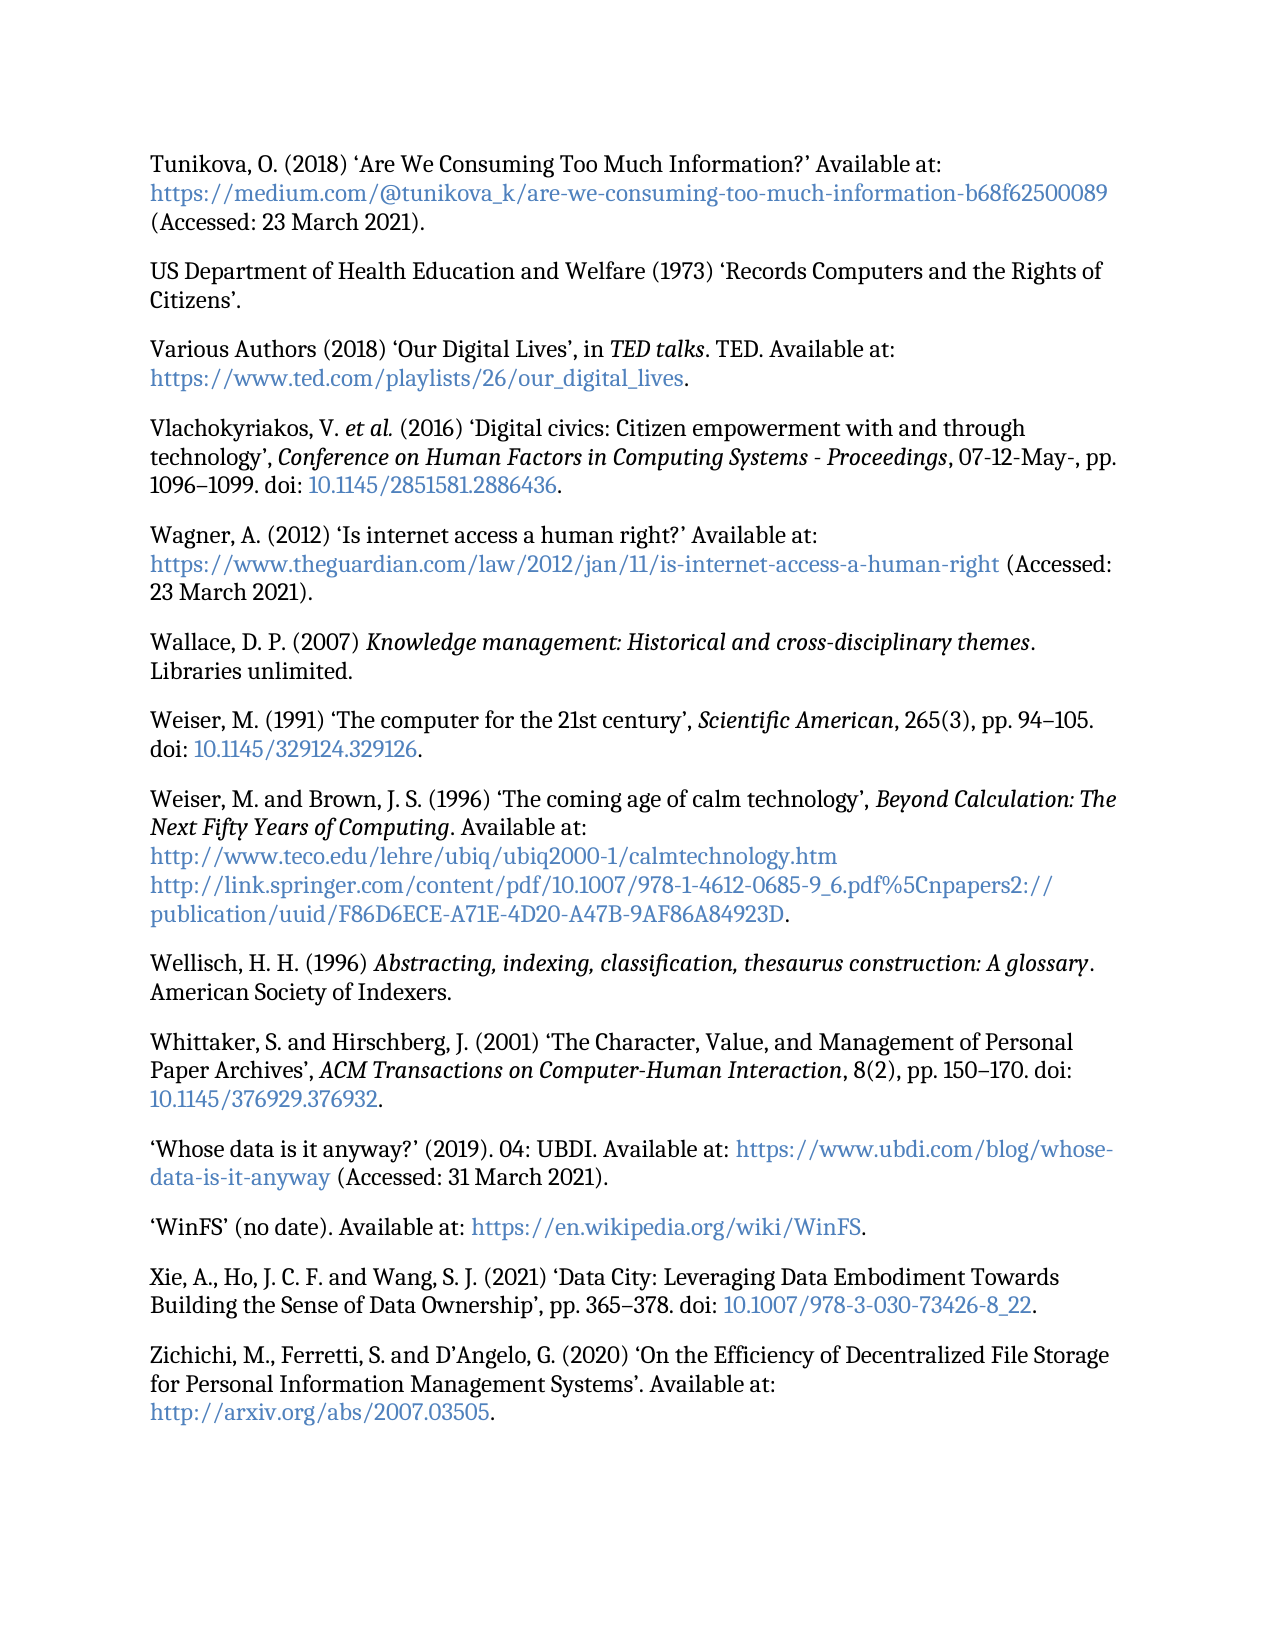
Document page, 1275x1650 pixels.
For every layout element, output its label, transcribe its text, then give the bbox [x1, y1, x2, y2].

text Xie, A., Ho, J. C. F. and Wang, S. J. (2021) ‘Data City: Leveraging Data Embodiment Towards Building the Sense of Data Ownership’, pp. 365–378. doi: 10.1007/978-3-030-73426-8_22. [150, 1262, 1125, 1320]
text ‘WinFS’ (no date). Available at: https://en.wikipedia.org/wiki/WinFS. [150, 1213, 1125, 1242]
text Whittaker, S. and Hirschberg, J. (2001) ‘The Character, Value, and Management of Personal Paper Archives’, ACM Transactions on Computer-Human Interaction, 8(2), pp. 150–170. doi: 10.1145/376929.376932. [150, 1027, 1125, 1114]
text Wallace, D. P. (2007) Knowledge management: Historical and cross-disciplinary themes. Libraries unlimited. [150, 628, 1125, 685]
text Wagner, A. (2012) ‘Is internet access a human right?’ Available at: https://www.theguardian.com/law/2012/jan/11/is-internet-access-a-human-right (Accessed: 23 March 2021). [150, 521, 1125, 607]
text Vlachokyriakos, V. et al. (2016) ‘Digital civics: Citizen empowerment with and through technology’, Conference on Human Factors in Computing Systems - Proceedings, 07-12-May-, pp. 1096–1099. doi: 10.1145/2851581.2886436. [150, 414, 1125, 500]
text Wellisch, H. H. (1996) Abstracting, indexing, classification, thesaurus construction: A glossary. American Society of Indexers. [150, 949, 1125, 1007]
text Tunikova, O. (2018) ‘Are We Consuming Too Much Information?’ Available at: https://medium.com/@tunikova_k/are-we-consuming-too-much-information-b68f62500089 (Accessed: 23 March 2021). [150, 150, 1125, 236]
text Various Authors (2018) ‘Our Digital Lives’, in TED talks. TED. Available at: https://www.ted.com/playlists/26/our_digital_lives. [150, 335, 1125, 393]
text Zichichi, M., Ferretti, S. and D’Angelo, G. (2020) ‘On the Efficiency of Decentralized File Storage for Personal Information Management Systems’. Available at: http://arxiv.org/abs/2007.03505. [150, 1341, 1125, 1427]
text ‘Whose data is it anyway?’ (2019). 04: UBDI. Available at: https://www.ubdi.com/blog/whose-data-is-it-anyway (Accessed: 31 March 2021). [150, 1134, 1125, 1192]
text Weiser, M. and Brown, J. S. (1996) ‘The coming age of calm technology’, Beyond Calculation: The Next Fifty Years of Computing. Available at: http://www.teco.edu/lehre/ubiq/ubiq2000-1/calmtechnology.htm http://link.springer.com/content/pdf/10.1007/978-1-4612-0685-9_6.pdf%5Cnpapers2://publication/uuid/F86D6ECE-A71E-4D20-A47B-9AF86A84923D. [150, 784, 1125, 928]
text US Department of Health Education and Welfare (1973) ‘Records Computers and the Rights of Citizens’. [150, 257, 1125, 314]
text Weiser, M. (1991) ‘The computer for the 21st century’, Scientific American, 265(3), pp. 94–105. doi: 10.1145/329124.329126. [150, 706, 1125, 764]
